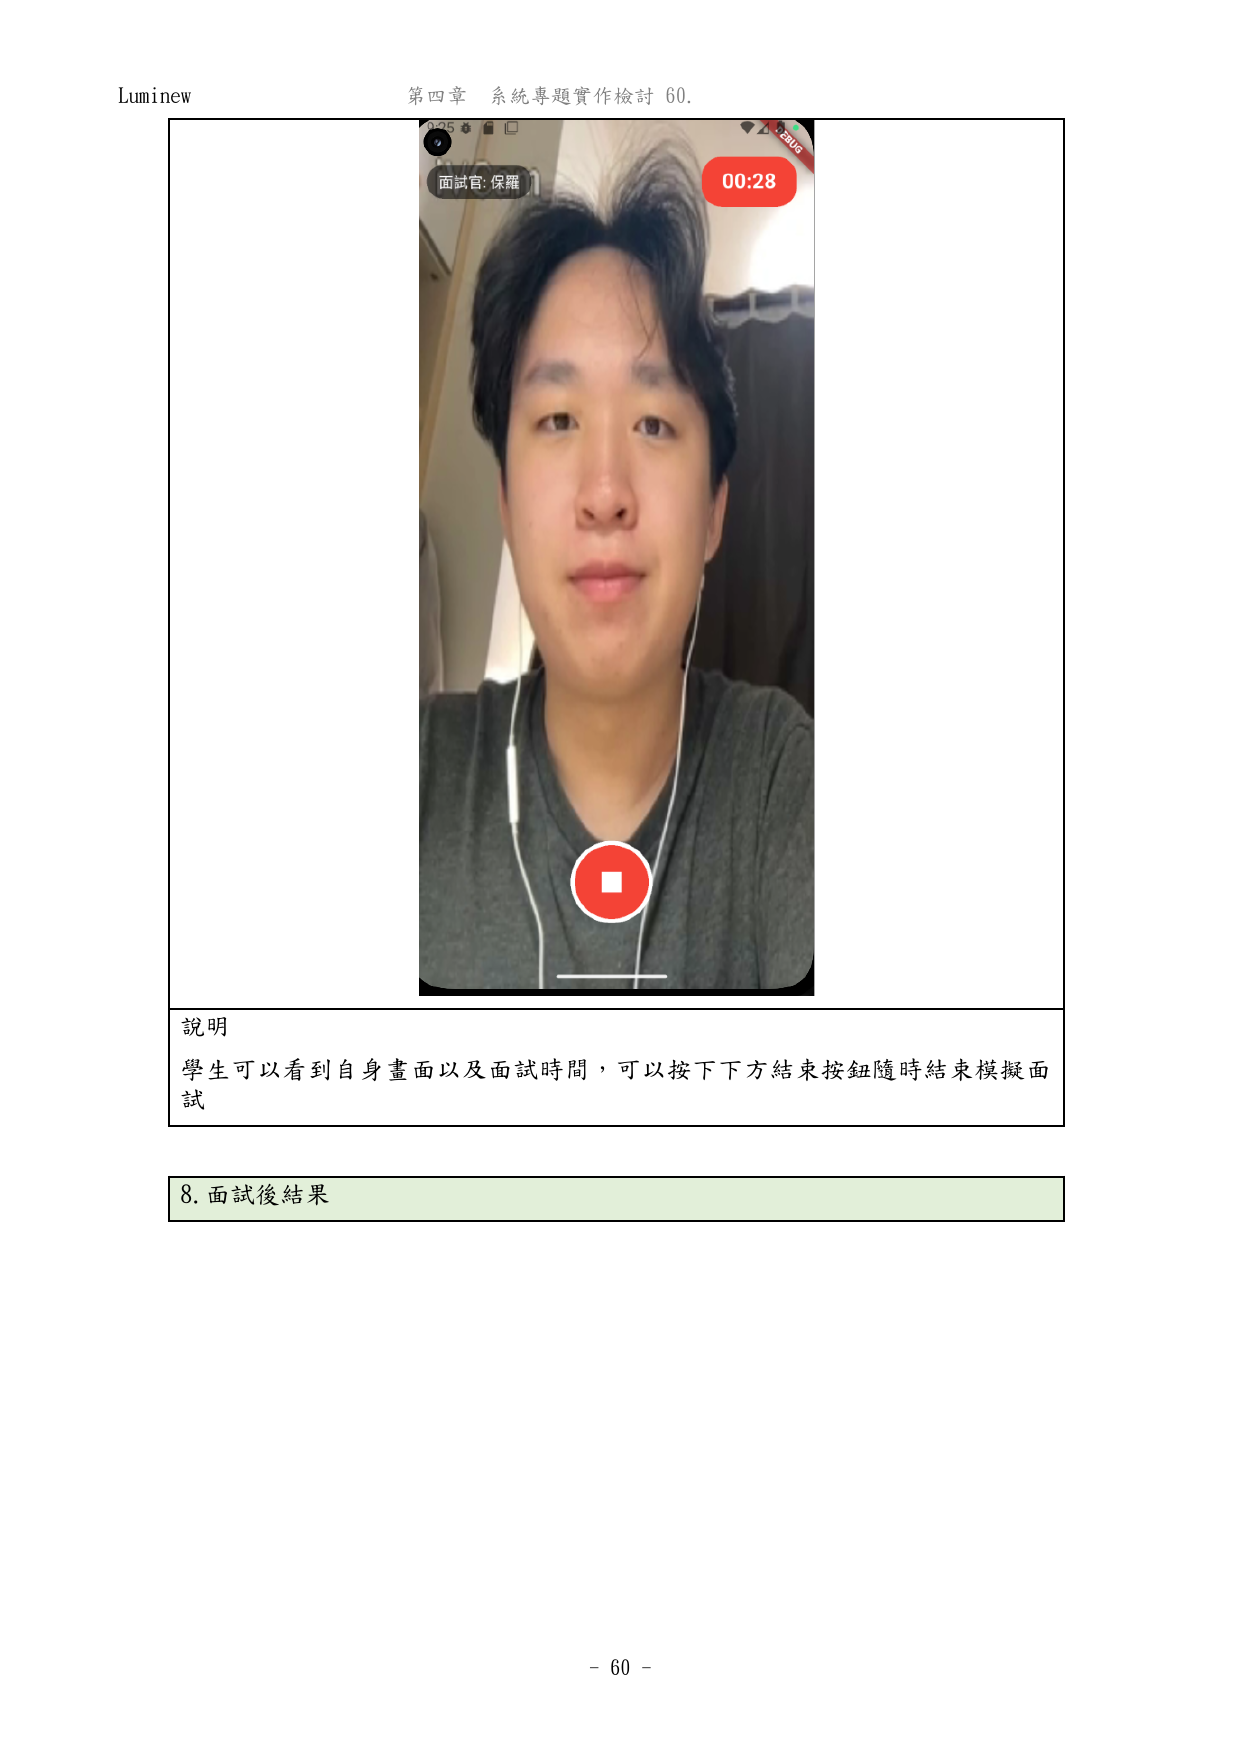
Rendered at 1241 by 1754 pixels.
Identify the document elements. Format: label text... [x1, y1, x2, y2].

table_cell 說明 學生可以看到自身畫面以及面試時間，可以按下下方結束按鈕隨時結束模擬面試 [170, 1010, 1063, 1125]
table_header 8.面試後結果 [170, 1178, 1063, 1220]
table_cell [170, 120, 1063, 1008]
picture [419, 120, 815, 996]
